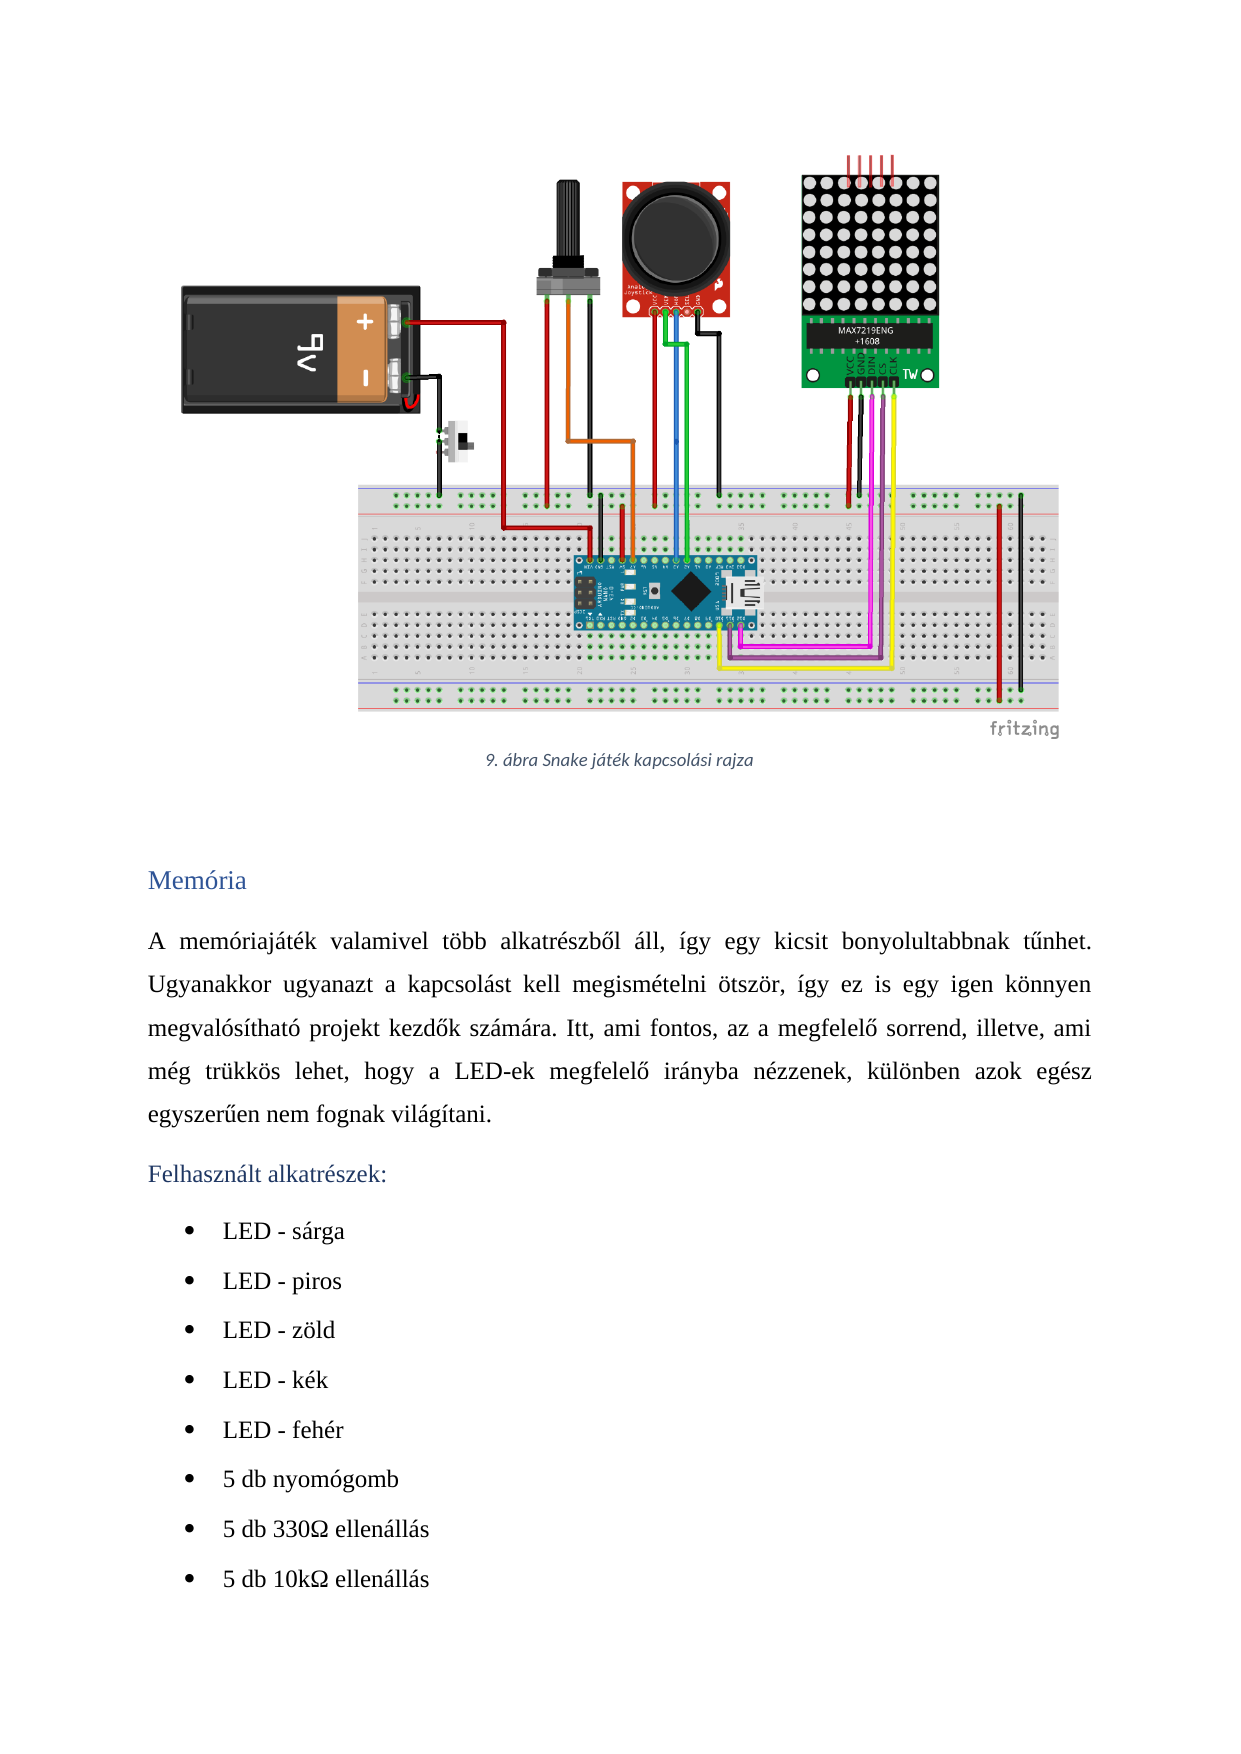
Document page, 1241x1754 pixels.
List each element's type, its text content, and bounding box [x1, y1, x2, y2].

list 5 db 10kΩ ellenállás [185, 1564, 1093, 1593]
text A memóriajáték valamivel több alkatrészből áll, így egy kicsit bonyolultabbnak tűnhet. Ugyanakkor ugyanazt a kapcsolást kell megismételni ötször, így ez is egy igen könnyen megvalósítható projekt kezdők számára. Itt, ami fontos, az a megfelelő sorrend, illetve, ami még trükkös lehet, hogy a LED-ek megfelelő irányba nézzenek, különben azok egész egyszerűen nem fognak világítani. [148, 926, 1093, 1128]
list LED - zöld [185, 1316, 1093, 1344]
list LED - sárga [185, 1216, 1093, 1245]
list 5 db 330Ω ellenállás [185, 1514, 1093, 1543]
text Memória [148, 864, 1093, 895]
picture [181, 147, 1059, 739]
list LED - kék [185, 1365, 1093, 1394]
list LED - piros [185, 1266, 1093, 1294]
text Felhasznált alkatrészek: [148, 1159, 1093, 1187]
list 5 db nyomógomb [185, 1464, 1093, 1493]
list LED - fehér [185, 1415, 1093, 1444]
